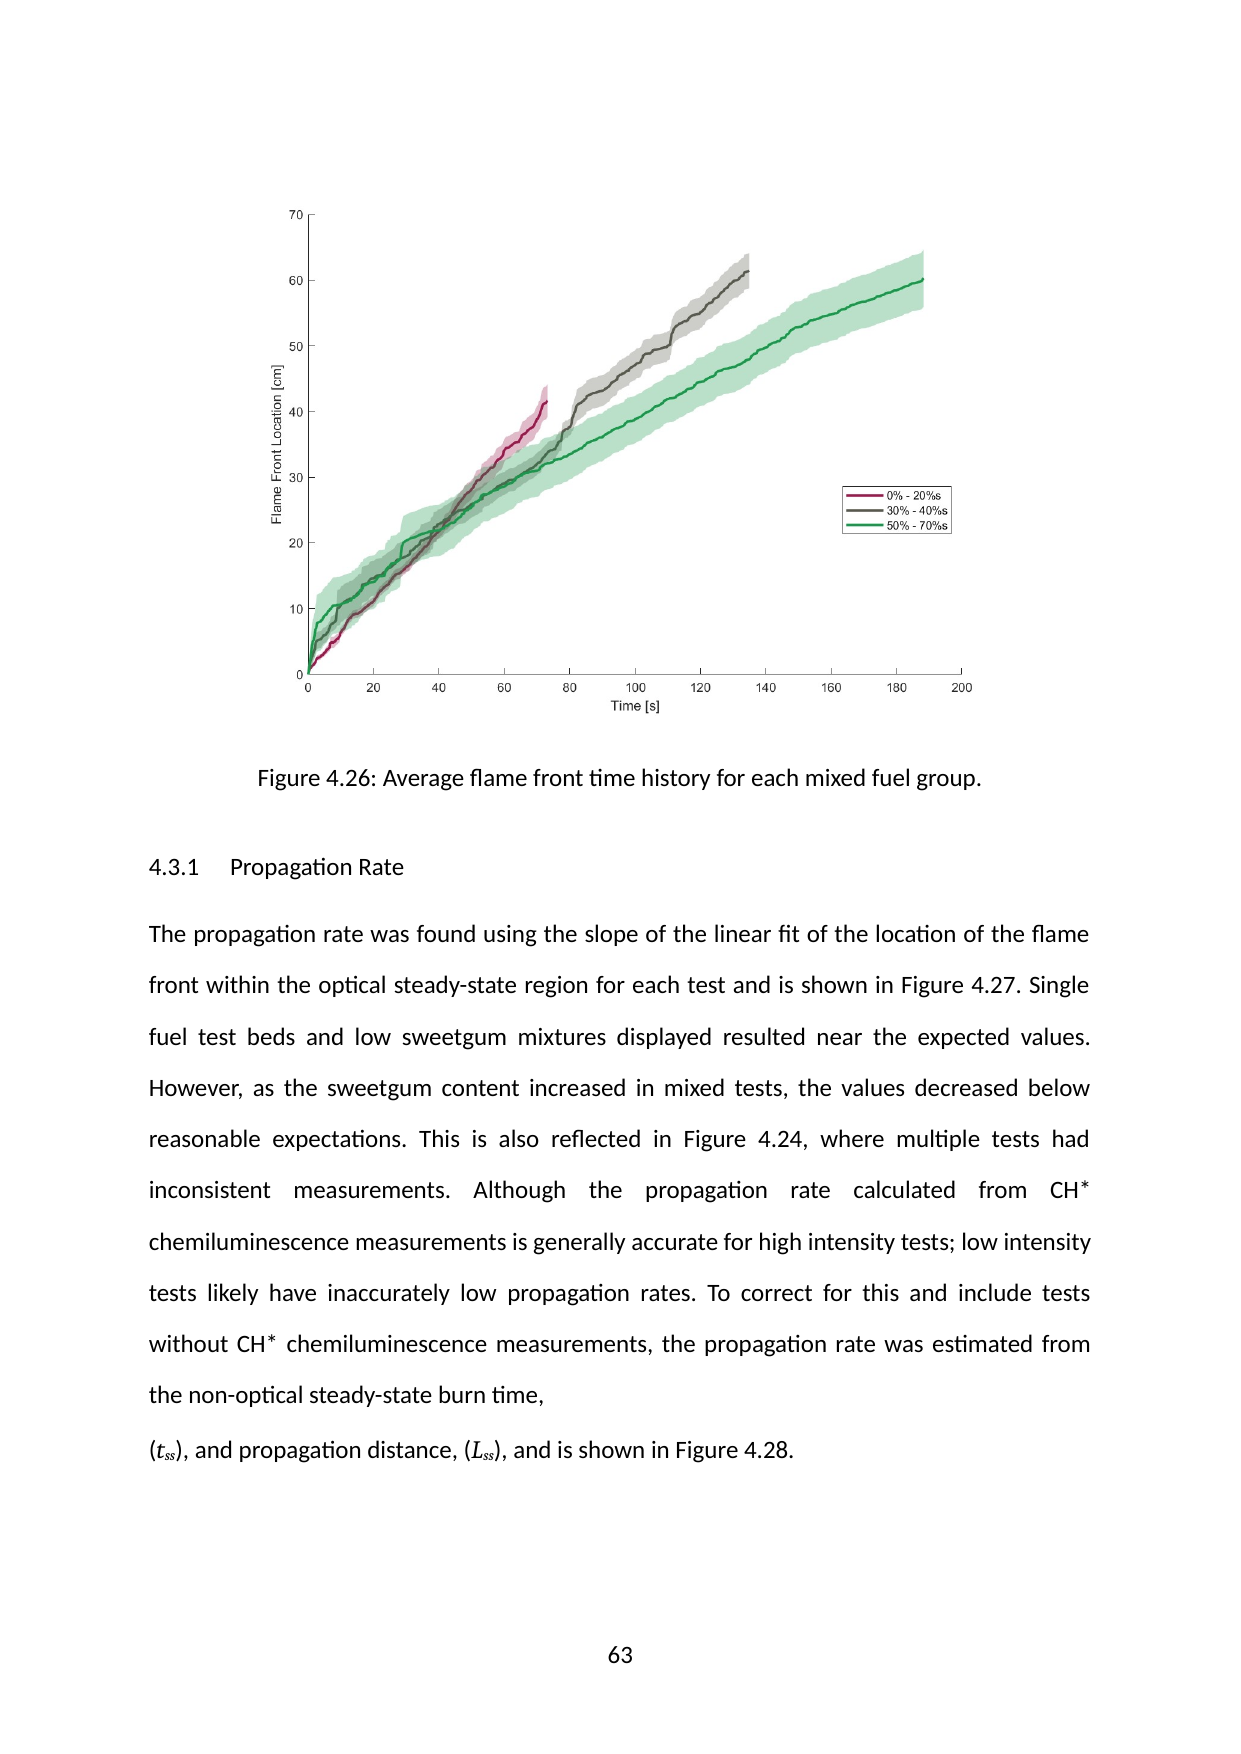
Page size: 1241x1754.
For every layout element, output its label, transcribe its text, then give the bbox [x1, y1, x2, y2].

text (tss), and propagation distance, (Lss), and is shown in Figure 4.28. [148, 1434, 1092, 1464]
picture [198, 172, 1042, 736]
subtitle 4.3.1 Propagation Rate [148, 852, 1113, 882]
text The propagation rate was found using the slope of the linear fit of the location of the flame front within the optical steady-state region for each test and is shown in Figure 4.27. Single fuel test beds and low sweetgum mixtures displayed resulted near the expected values. However, as the sweetgum content increased in mixed tests, the values decreased below reasonable expectations. This is also reflected in Figure 4.24, where multiple tests had inconsistent measurements. Although the propagation rate calculated from CH* chemiluminescence measurements is generally accurate for high intensity tests; low intensity tests likely have inaccurately low propagation rates. To correct for this and include tests without CH* chemiluminescence measurements, the propagation rate was estimated from the non-optical steady-state burn time, [148, 918, 1092, 1410]
text Figure 4.26: Average flame front time history for each mixed fuel group. [150, 763, 1090, 793]
